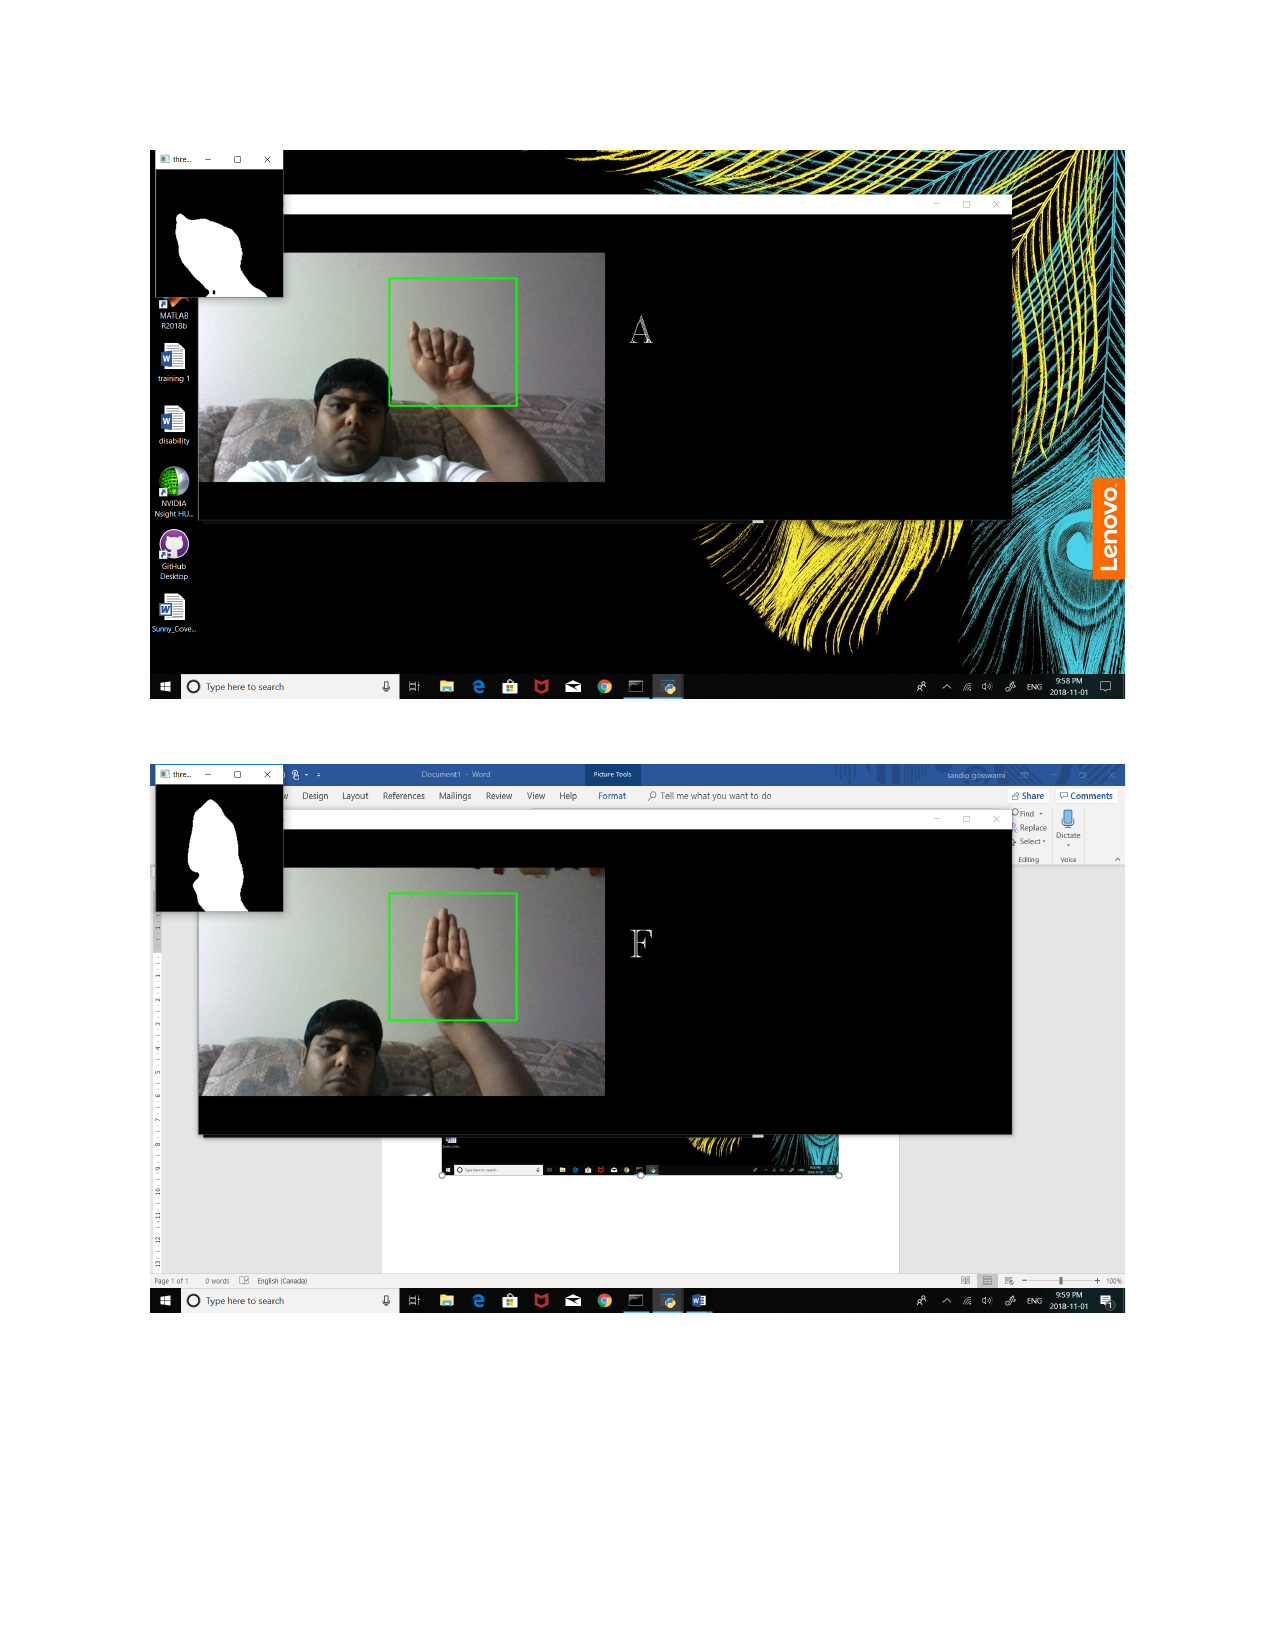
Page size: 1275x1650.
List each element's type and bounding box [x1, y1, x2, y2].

picture [150, 150, 1125, 699]
picture [150, 764, 1125, 1313]
